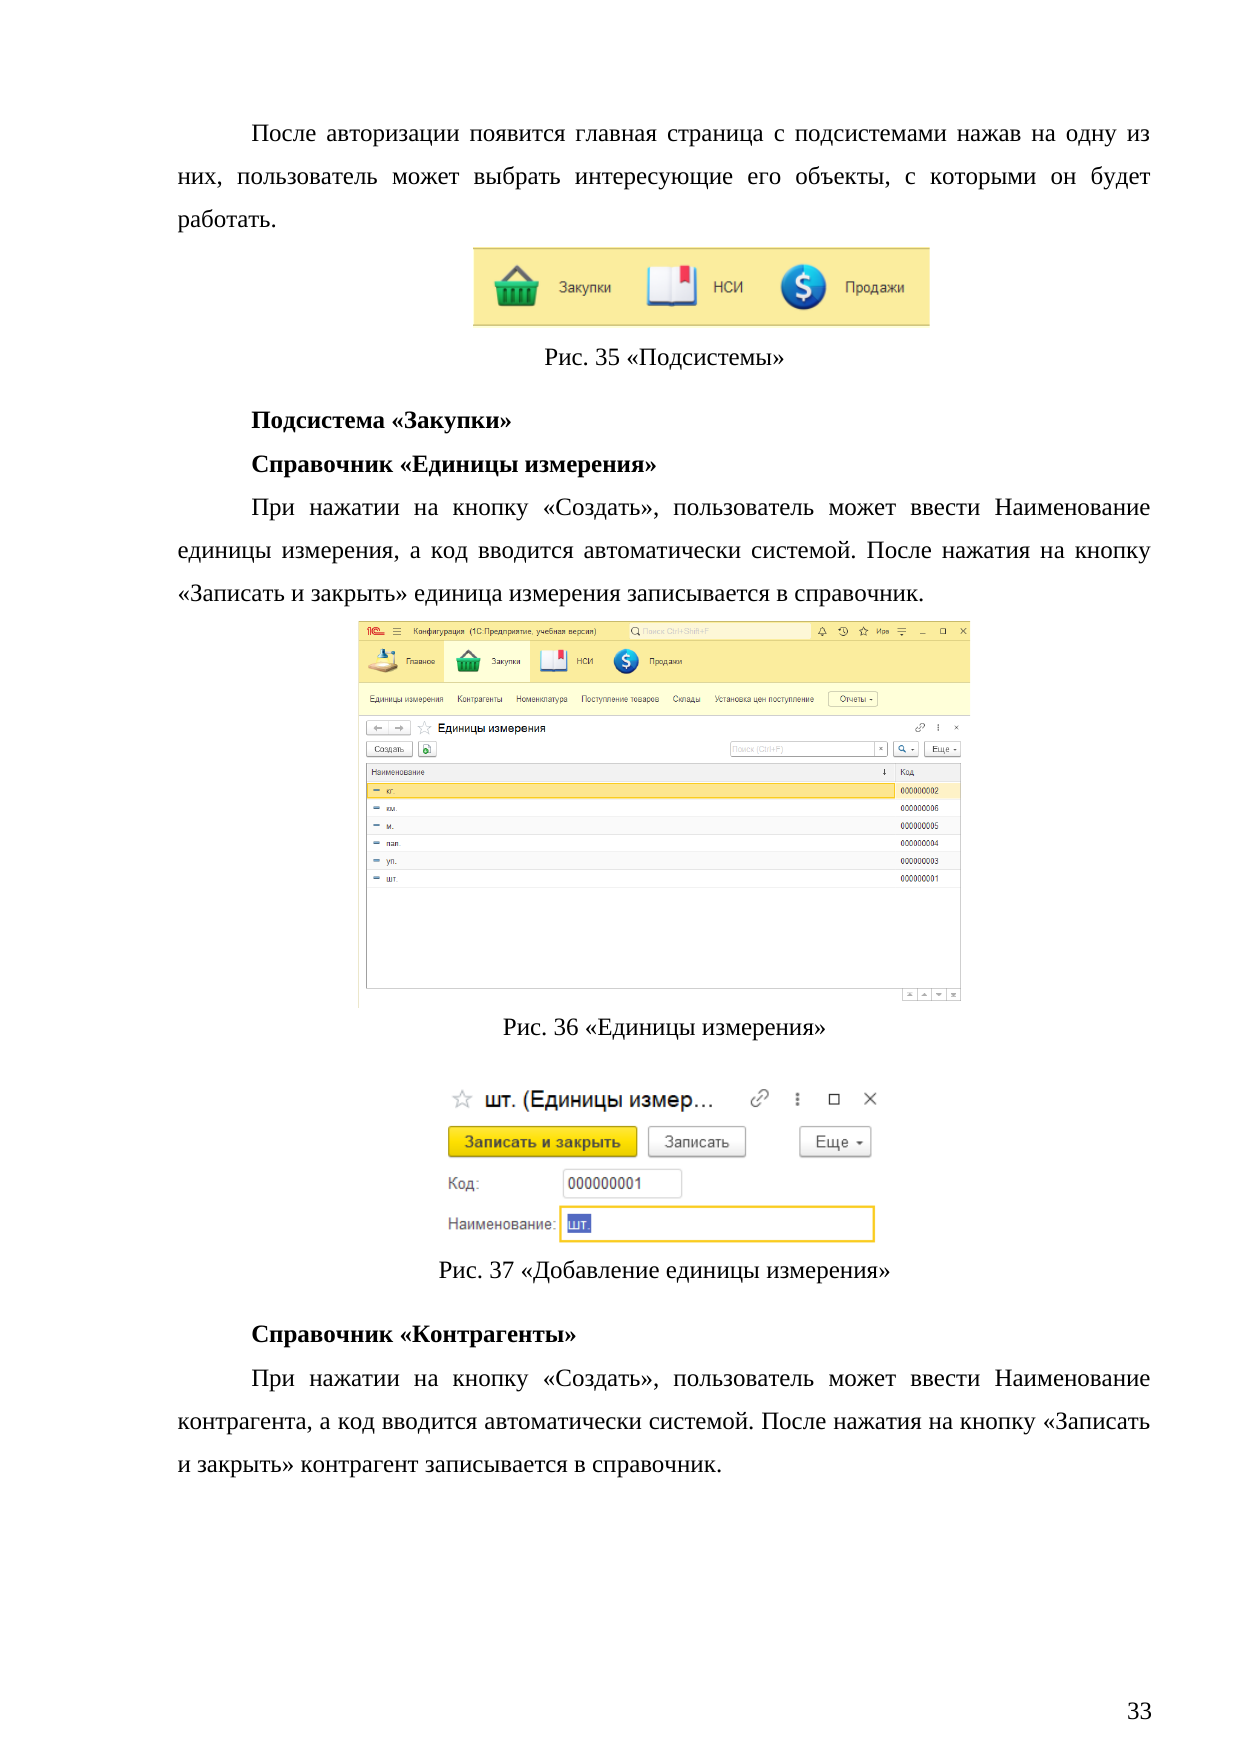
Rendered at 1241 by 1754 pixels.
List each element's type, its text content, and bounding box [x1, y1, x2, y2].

text При нажатии на кнопку «Создать», пользователь может ввести Наименование контрагента, а код вводится автоматически системой. После нажатия на кнопку «Записать и закрыть» контрагент записывается в справочник. [177, 1363, 1152, 1478]
text Рис. 35 «Подсистемы» [177, 342, 1152, 370]
text После авторизации появится главная страница с подсистемами нажав на одну из них, пользователь может выбрать интересующие его объекты, с которыми он будет работать. [177, 118, 1152, 233]
text Справочник «Контрагенты» [177, 1319, 1152, 1348]
picture [435, 1075, 894, 1252]
text При нажатии на кнопку «Создать», пользователь может ввести Наименование единицы измерения, а код вводится автоматически системой. После нажатия на кнопку «Записать и закрыть» единица измерения записывается в справочник. [177, 492, 1152, 607]
picture [473, 247, 930, 328]
text Справочник «Единицы измерения» [177, 449, 1152, 477]
text Рис. 37 «Добавление единицы измерения» [177, 1256, 1152, 1284]
text Подсистема «Закупки» [177, 406, 1152, 434]
text Рис. 36 «Единицы измерения» [177, 1012, 1152, 1040]
picture [358, 621, 971, 1008]
